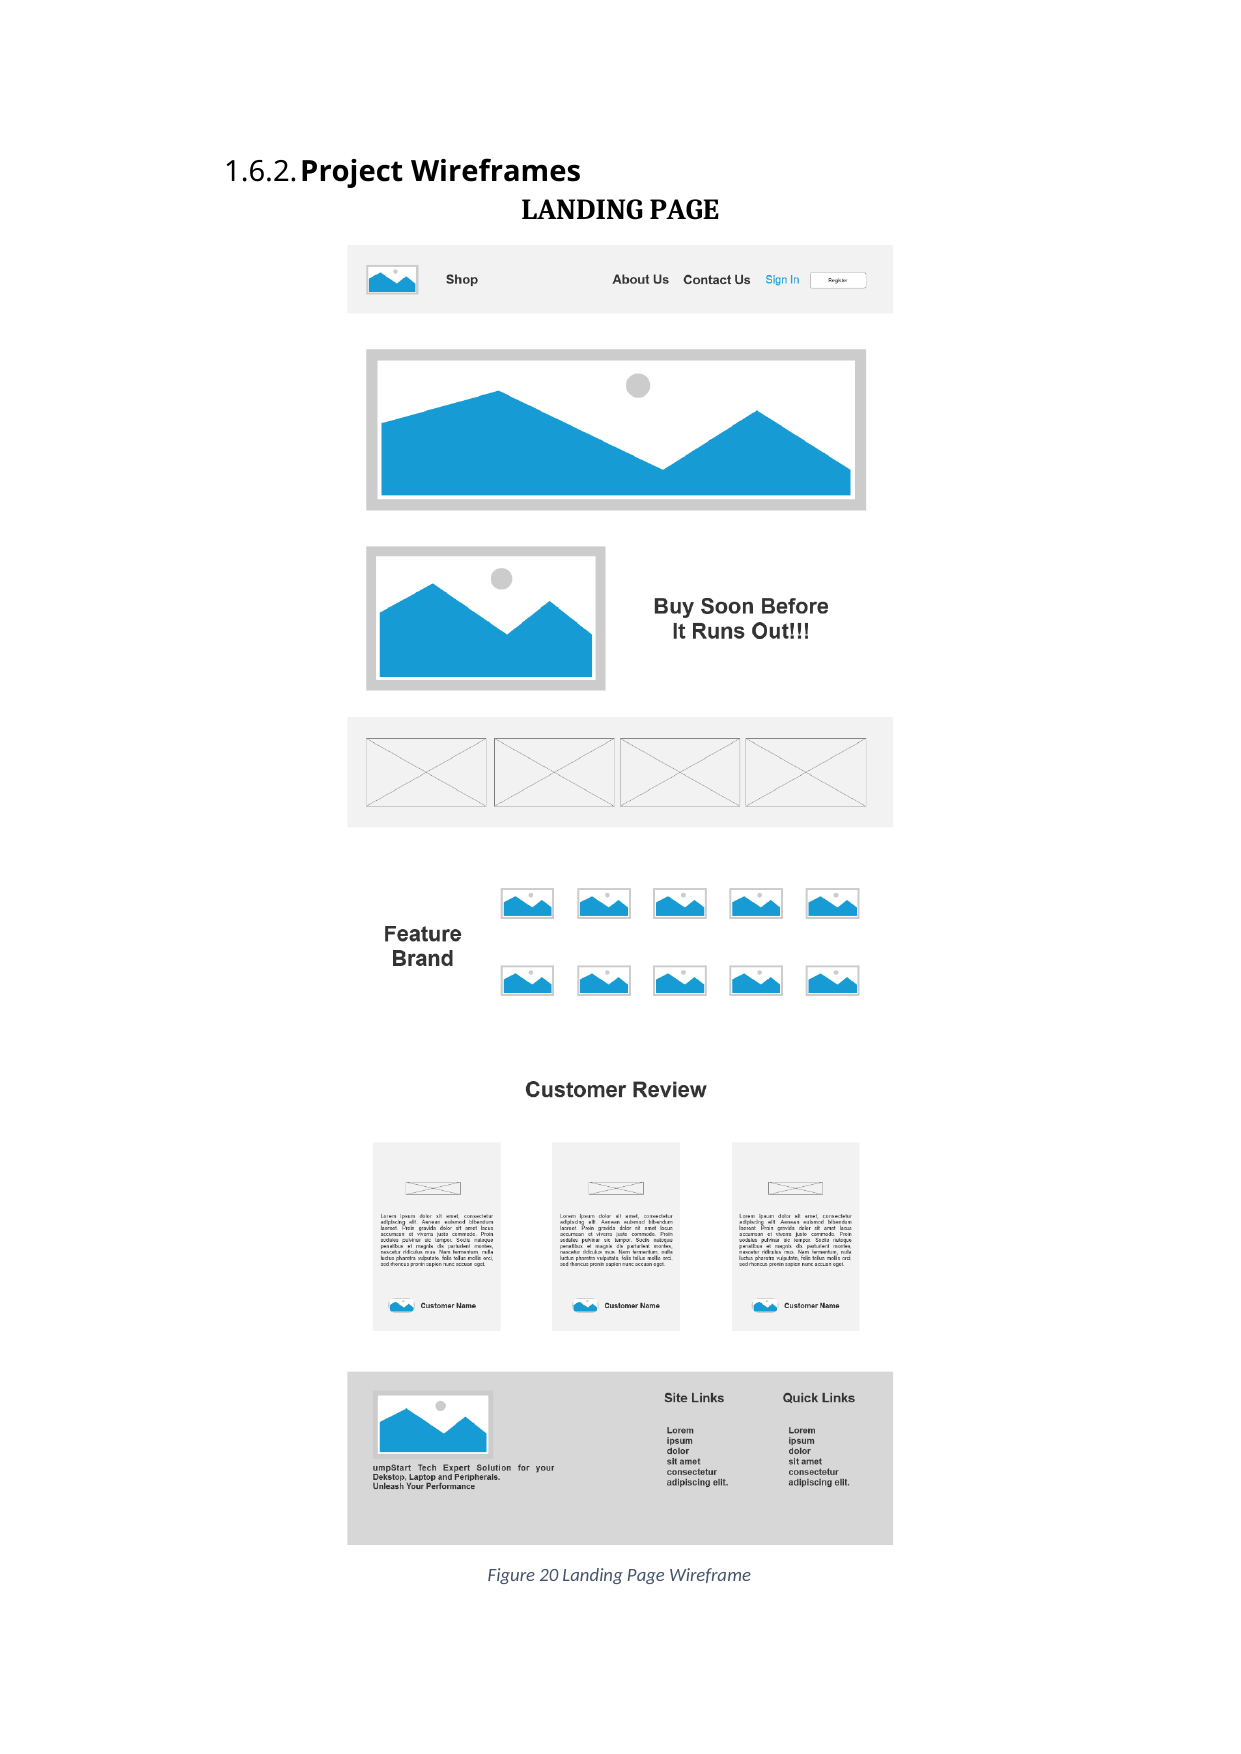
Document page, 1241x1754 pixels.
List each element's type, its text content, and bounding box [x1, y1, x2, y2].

text LANDING PAGE [150, 193, 1090, 226]
text Figure 20 Landing Page Wireframe [150, 1564, 1090, 1587]
subtitle Project Wireframes [224, 150, 1090, 190]
picture [347, 245, 894, 1545]
